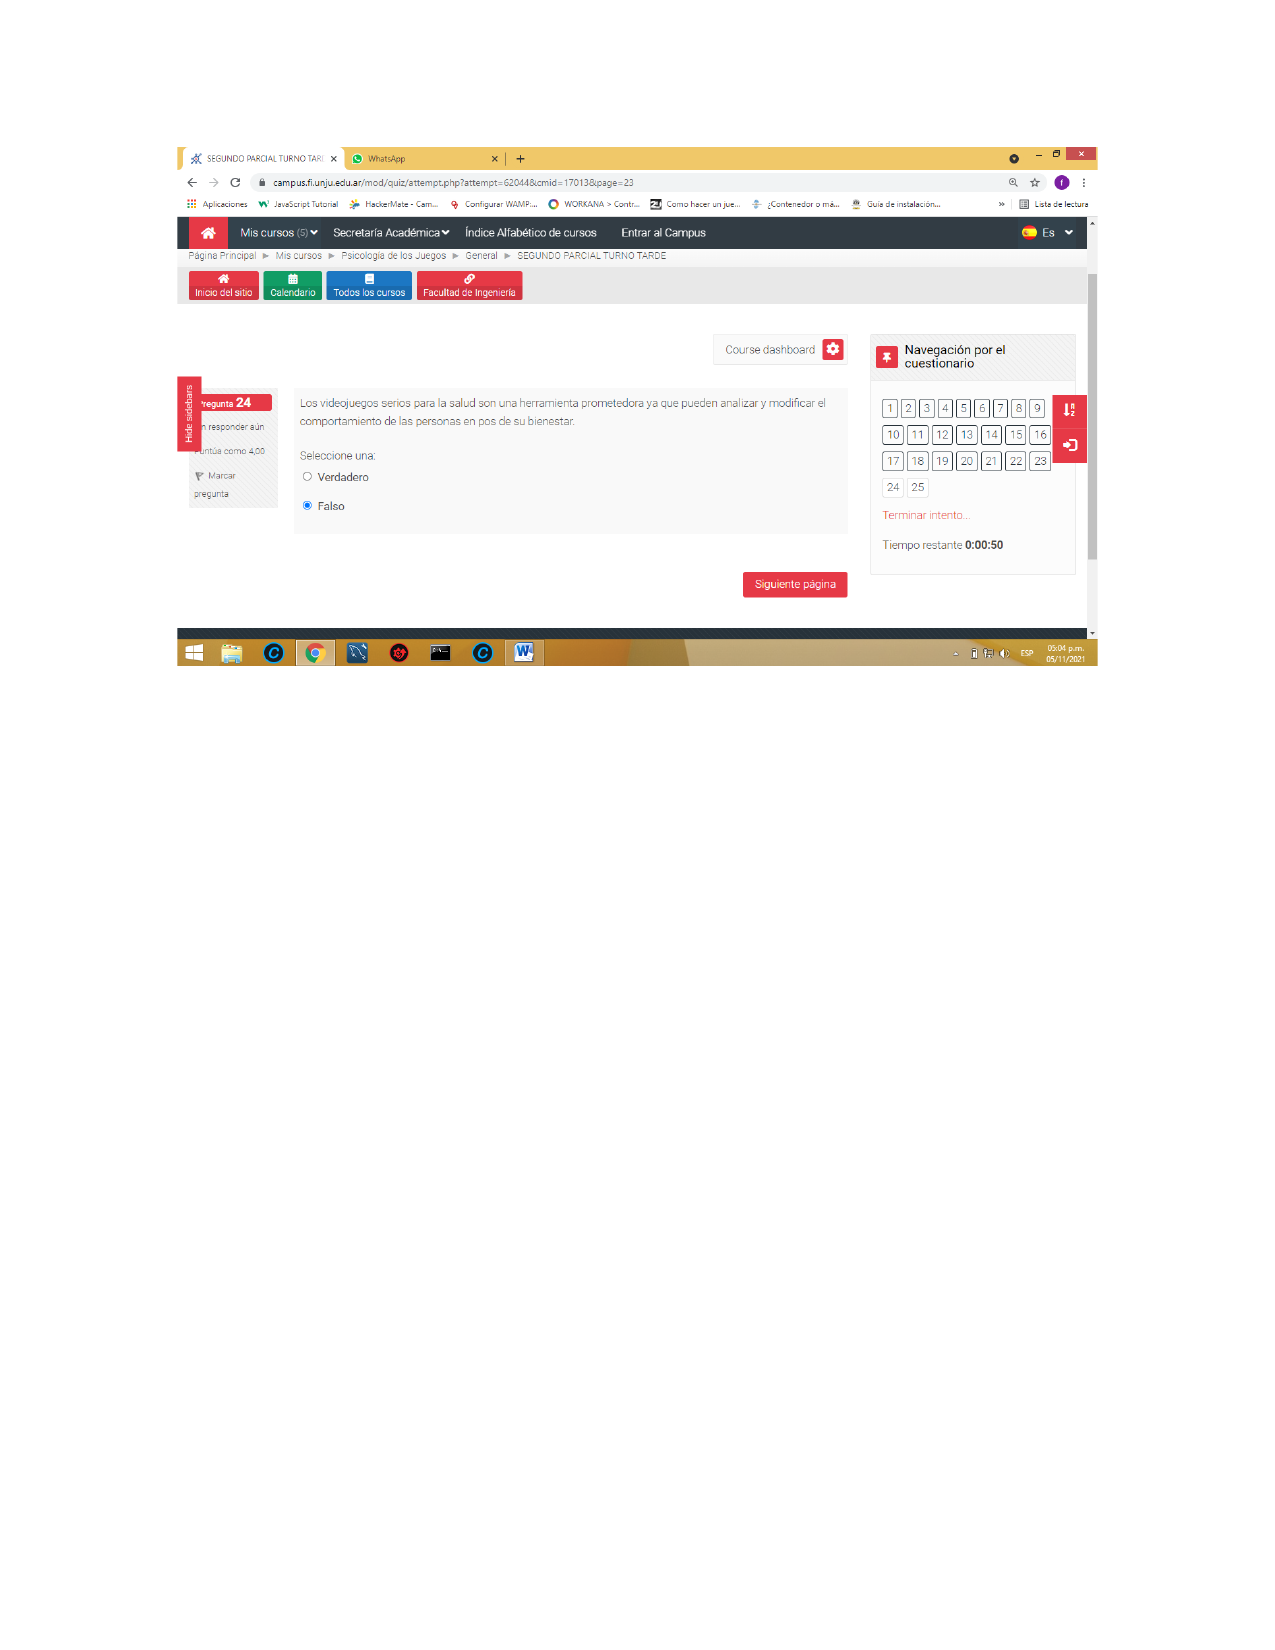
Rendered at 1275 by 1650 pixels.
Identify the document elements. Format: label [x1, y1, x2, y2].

picture [177, 147, 1098, 666]
